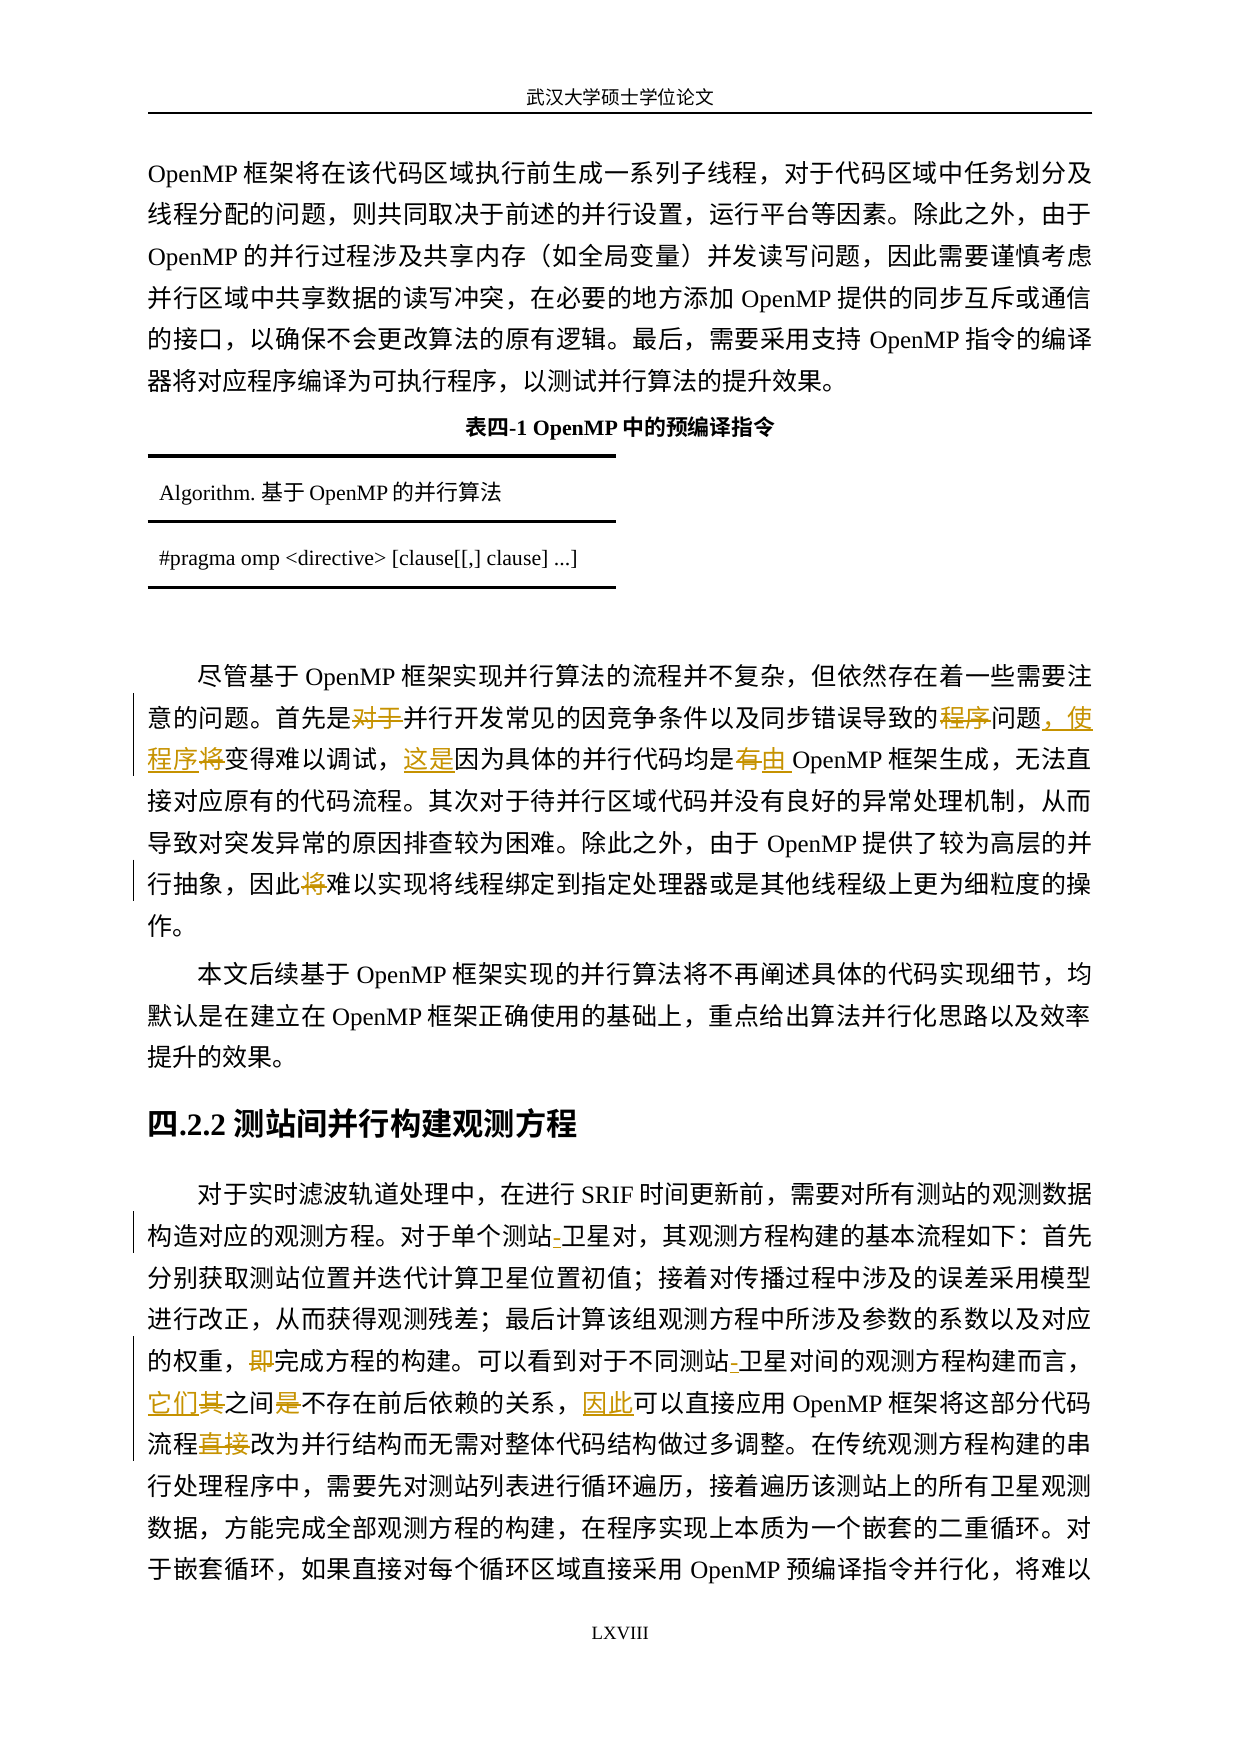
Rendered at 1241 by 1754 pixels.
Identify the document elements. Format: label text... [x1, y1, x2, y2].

table_header Algorithm. 基于OpenMP的并行算法 [148, 458, 616, 520]
table_cell #pragma omp <directive> [clause[[,] clause] ...] [148, 523, 616, 586]
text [148, 148, 1092, 398]
text 本文后续基于OpenMP框架实现的并行算法将不再阐述具体的代码实现细节，均默认是在建立在OpenMP框架正确使用的基础上，重点给出算法并行化思路以及效率提升的效果。 [148, 949, 1092, 1074]
text 测站间并行构建观测方程 [148, 1099, 1092, 1144]
text 尽管基于OpenMP框架实现并行算法的流程并不复杂，但依然存在着一些需要注意的问题。首先是并行开发常见的因竞争条件以及同步错误导致的问题变得难以调试，因为具体的并行代码均是OpenMP框架生成，无法直接对应原有的代码流程。其次对于待并行区域代码并没有良好的异常处理机制，从而导致对突发异常的原因排查较为困难。除此之外，由于OpenMP提供了较为高层的并行抽象，因此难以实现将线程绑定到指定处理器或是其他线程级上更为细粒度的操作。 [148, 651, 1092, 943]
text OpenMP中的预编译指令 [148, 410, 1092, 442]
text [148, 1169, 1092, 1586]
